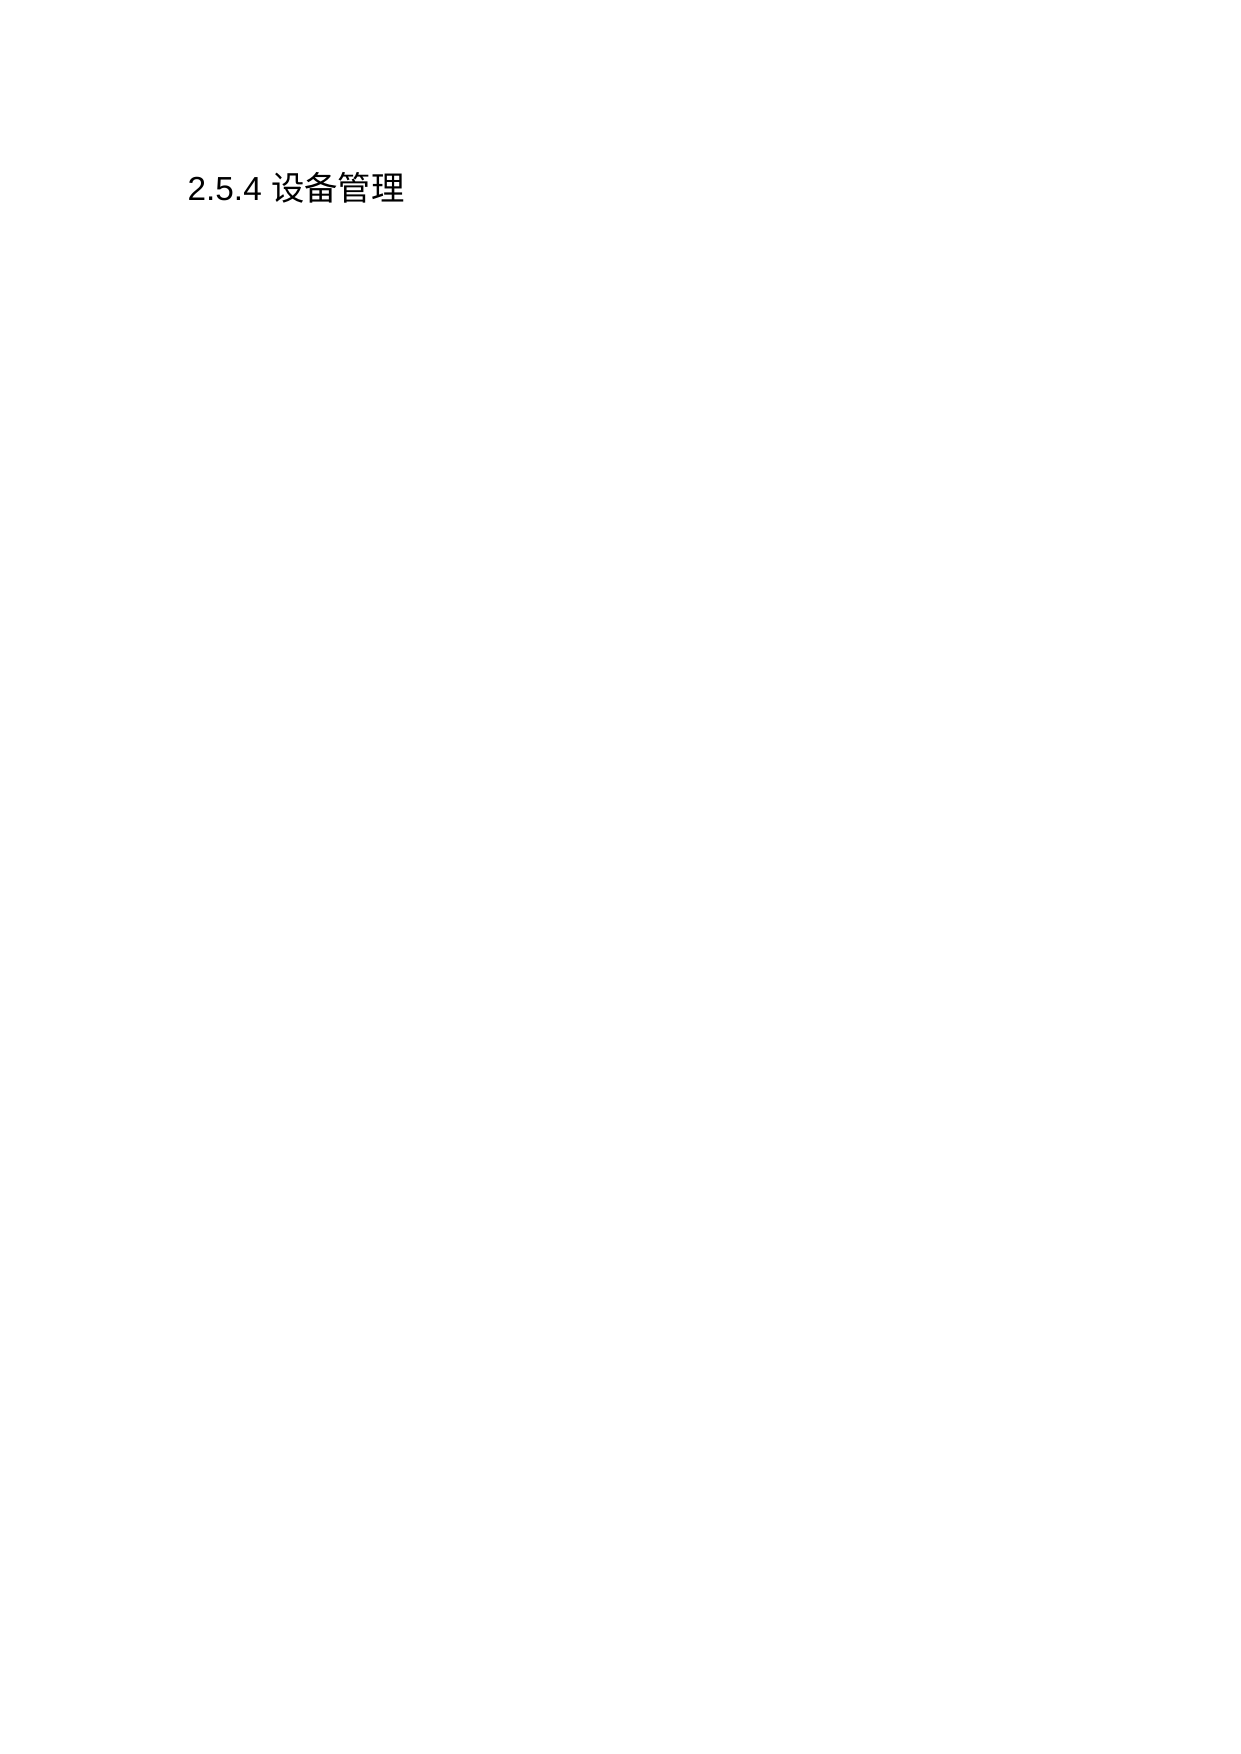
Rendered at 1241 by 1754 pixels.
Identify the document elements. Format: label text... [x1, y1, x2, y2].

subtitle 设备管理 [187, 162, 1053, 210]
